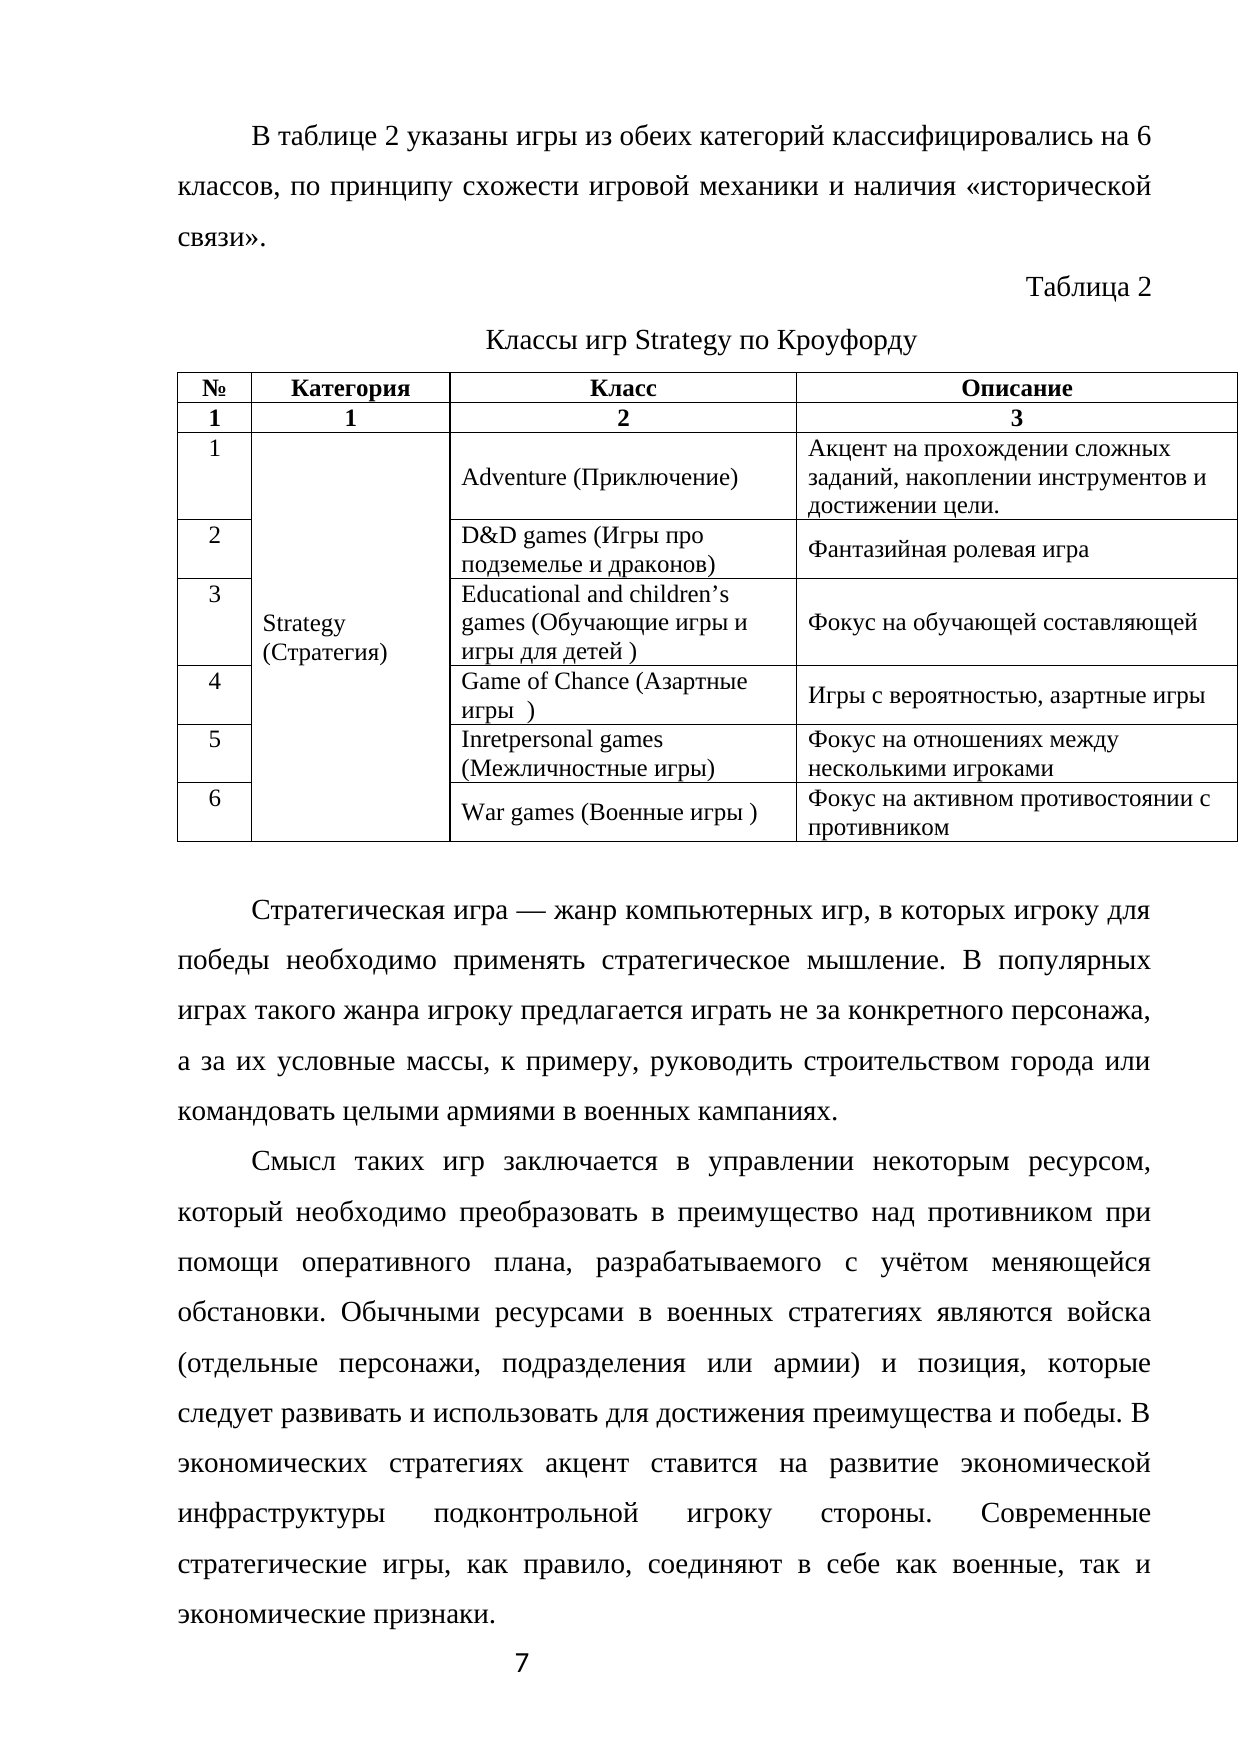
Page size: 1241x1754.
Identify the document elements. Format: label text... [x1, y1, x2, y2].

table_cell Strategy (Стратегия) [252, 433, 449, 841]
table_header Категория [252, 373, 449, 402]
text Классы игр Strategy по Кроуфорду [177, 322, 1152, 355]
text Стратегическая игра — жанр компьютерных игр, в которых игроку для победы необходимо применять стратегическое мышление. В популярных играх такого жанра игроку предлагается играть не за конкретного персонажа, а за их условные массы, к примеру, руководить строительством города или командовать целыми армиями в военных кампаниях. [177, 892, 1152, 1127]
table_cell Game of Chance (Азартные игры ) [451, 666, 796, 723]
table_cell 1 [178, 403, 251, 432]
table_cell Фокус на активном противостоянии с противником [797, 783, 1237, 841]
table_cell 1 [252, 403, 449, 432]
table_cell Educational and children’s games (Обучающие игры и игры для детей ) [451, 579, 796, 665]
table_cell 2 [178, 520, 251, 578]
table_cell 6 [178, 783, 251, 841]
table_header Класс [451, 373, 796, 402]
table_cell 3 [178, 579, 251, 665]
text В таблице 2 указаны игры из обеих категорий классифицировались на 6 классов, по принципу схожести игровой механики и наличия «исторической связи». [177, 118, 1152, 252]
table_cell Фокус на отношениях между несколькими игроками [797, 725, 1237, 782]
table_cell Фантазийная ролевая игра [797, 520, 1237, 578]
table_cell 2 [451, 403, 796, 432]
table_cell Фокус на обучающей составляющей [797, 579, 1237, 665]
table_cell War games (Военные игры ) [451, 783, 796, 841]
table_cell 5 [178, 725, 251, 782]
table_cell 1 [178, 433, 251, 519]
table_cell D&D games (Игры про подземелье и драконов) [451, 520, 796, 578]
table_cell Adventure (Приключение) [451, 433, 796, 519]
text Смысл таких игр заключается в управлении некоторым ресурсом, который необходимо преобразовать в преимущество над противником при помощи оперативного плана, разрабатываемого с учётом меняющейся обстановки. Обычными ресурсами в военных стратегиях являются войска (отдельные персонажи, подразделения или армии) и позиция, которые следует развивать и использовать для достижения преимущества и победы. В экономических стратегиях акцент ставится на развитие экономической инфраструктуры подконтрольной игроку стороны. Современные стратегические игры, как правило, соединяют в себе как военные, так и экономические признаки. [177, 1143, 1152, 1630]
table_header Описание [797, 373, 1237, 402]
table_cell Inretpersonal games (Межличностные игры) [451, 725, 796, 782]
table_header № [178, 373, 251, 402]
text Таблица 2 [177, 269, 1152, 303]
table_cell Акцент на прохождении сложных заданий, накоплении инструментов и достижении цели. [797, 433, 1237, 519]
table_cell 3 [797, 403, 1237, 432]
table_cell Игры с вероятностью, азартные игры [797, 666, 1237, 723]
table_cell 4 [178, 666, 251, 723]
